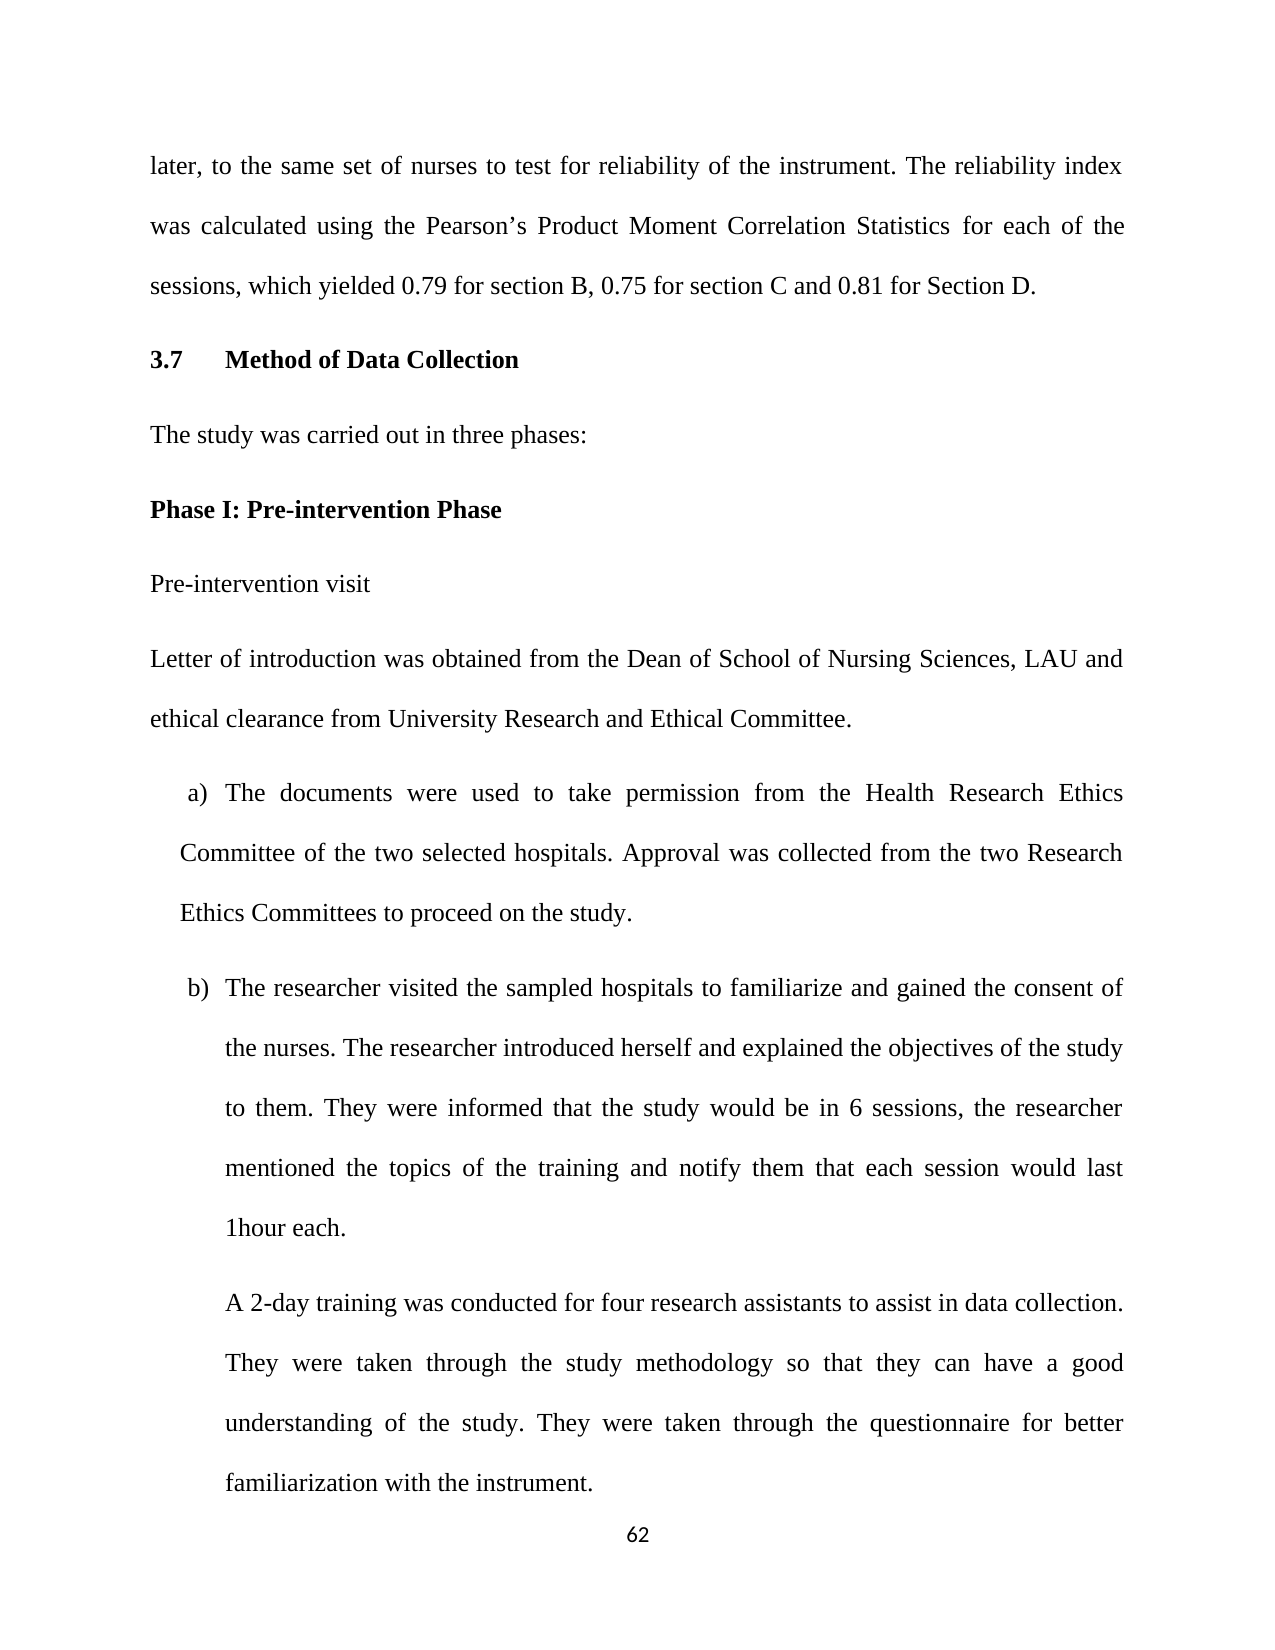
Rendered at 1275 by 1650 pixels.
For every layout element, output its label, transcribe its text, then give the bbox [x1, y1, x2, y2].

list The researcher visited the sampled hospitals to familiarize and gained the consent of the nurses. The researcher introduced herself and explained the objectives of the study to them. They were informed that the study would be in 6 sessions, the researcher mentioned the topics of the training and notify them that each session would last 1hour each. [187, 972, 1125, 1242]
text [150, 150, 1125, 300]
text Phase I: Pre-intervention Phase [150, 494, 1125, 524]
text The study was carried out in three phases: [150, 419, 1125, 449]
text Pre-intervention visit [150, 568, 1125, 598]
text A 2-day training was conducted for four research assistants to assist in data collection. They were taken through the study methodology so that they can have a good understanding of the study. They were taken through the questionnaire for better familiarization with the instrument. [225, 1287, 1125, 1497]
list The documents were used to take permission from the Health Research Ethics Committee of the two selected hospitals. Approval was collected from the two Research Ethics Committees to proceed on the study. [179, 777, 1125, 927]
text 3.7 Method of Data Collection [150, 344, 1125, 374]
text Letter of introduction was obtained from the Dean of School of Nursing Sciences, LAU and ethical clearance from University Research and Ethical Committee. [150, 643, 1125, 733]
